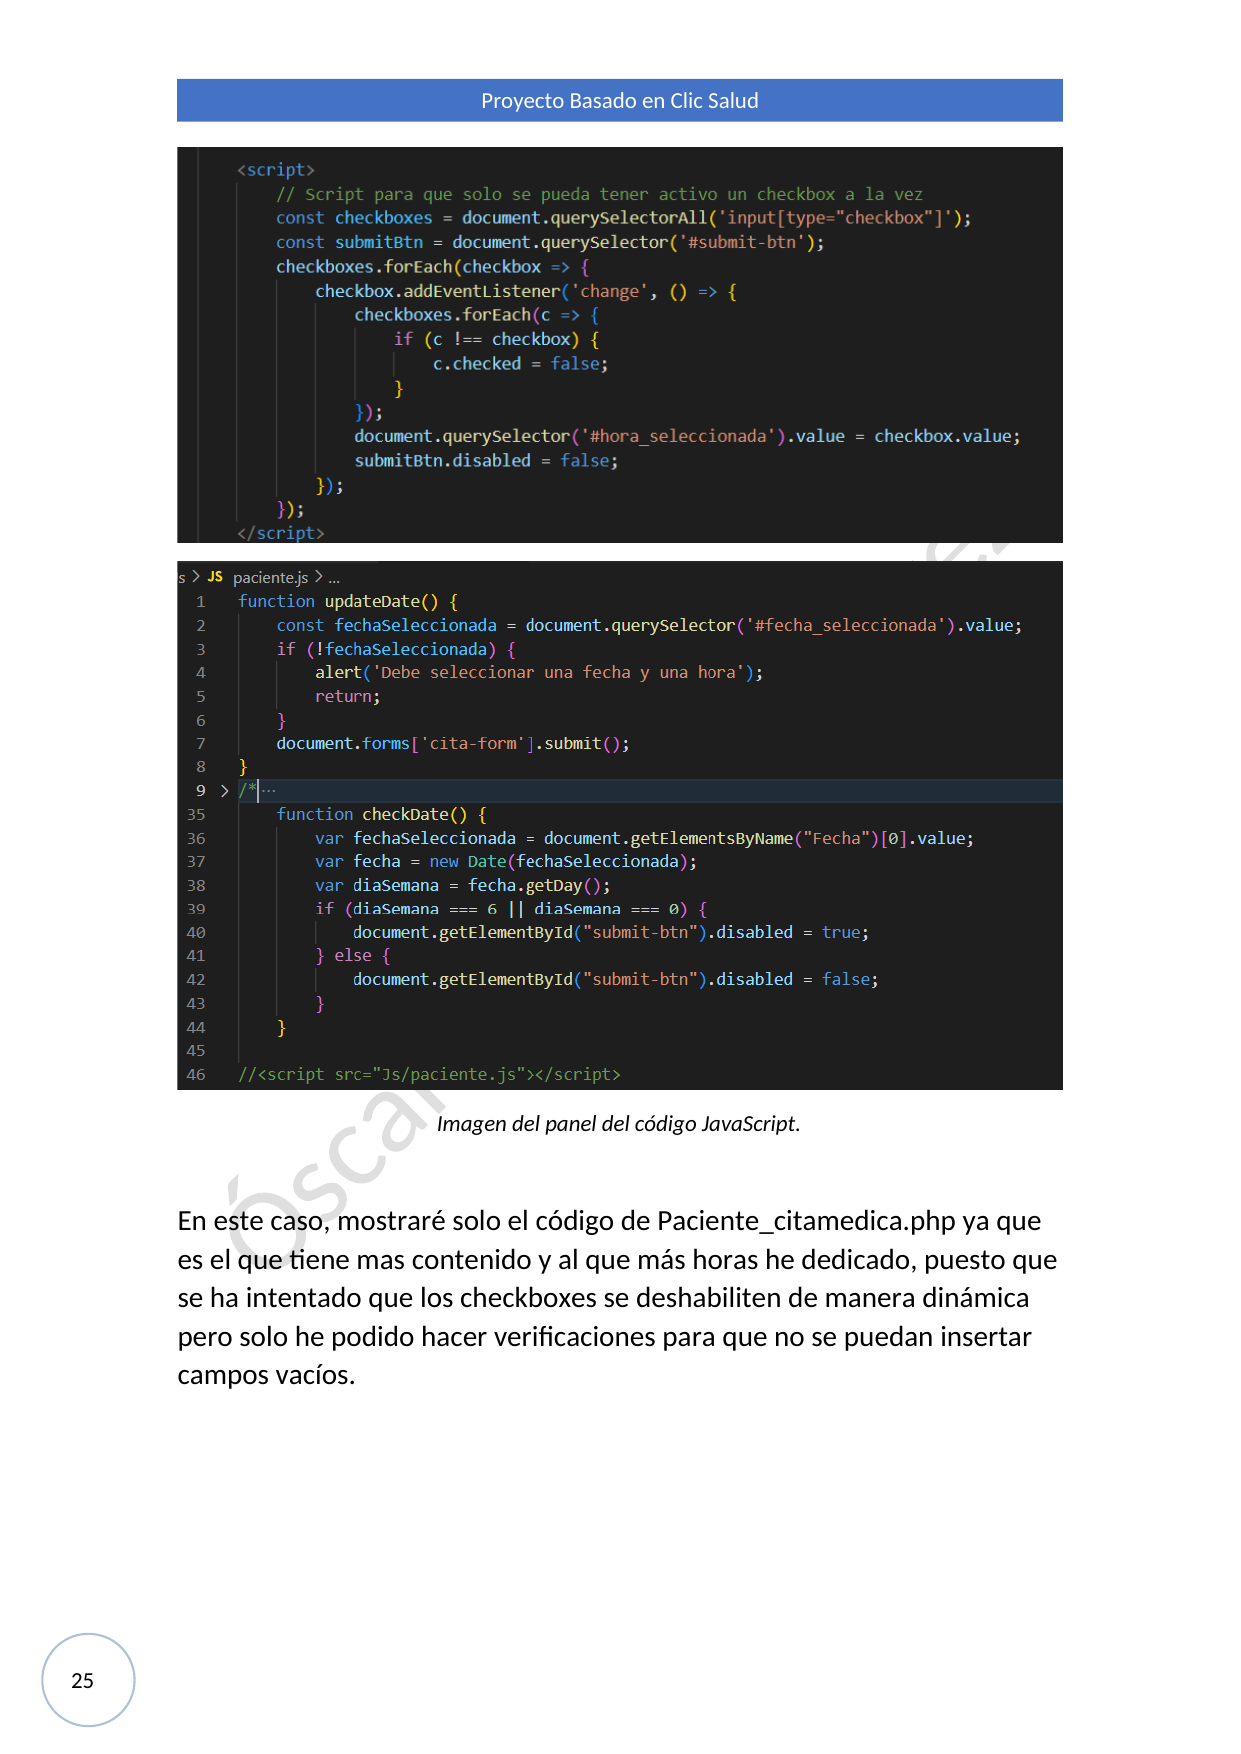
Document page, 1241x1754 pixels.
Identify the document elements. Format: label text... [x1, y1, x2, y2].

picture [177, 147, 1063, 543]
text Imagen del panel del código JavaScript. [177, 1109, 1063, 1137]
text En este caso, mostraré solo el código de Paciente_citamedica.php ya que es el que tiene mas contenido y al que más horas he dedicado, puesto que se ha intentado que los checkboxes se deshabiliten de manera dinámica pero solo he podido hacer verificaciones para que no se puedan insertar campos vacíos. [177, 1202, 1063, 1392]
picture [177, 561, 1063, 1090]
